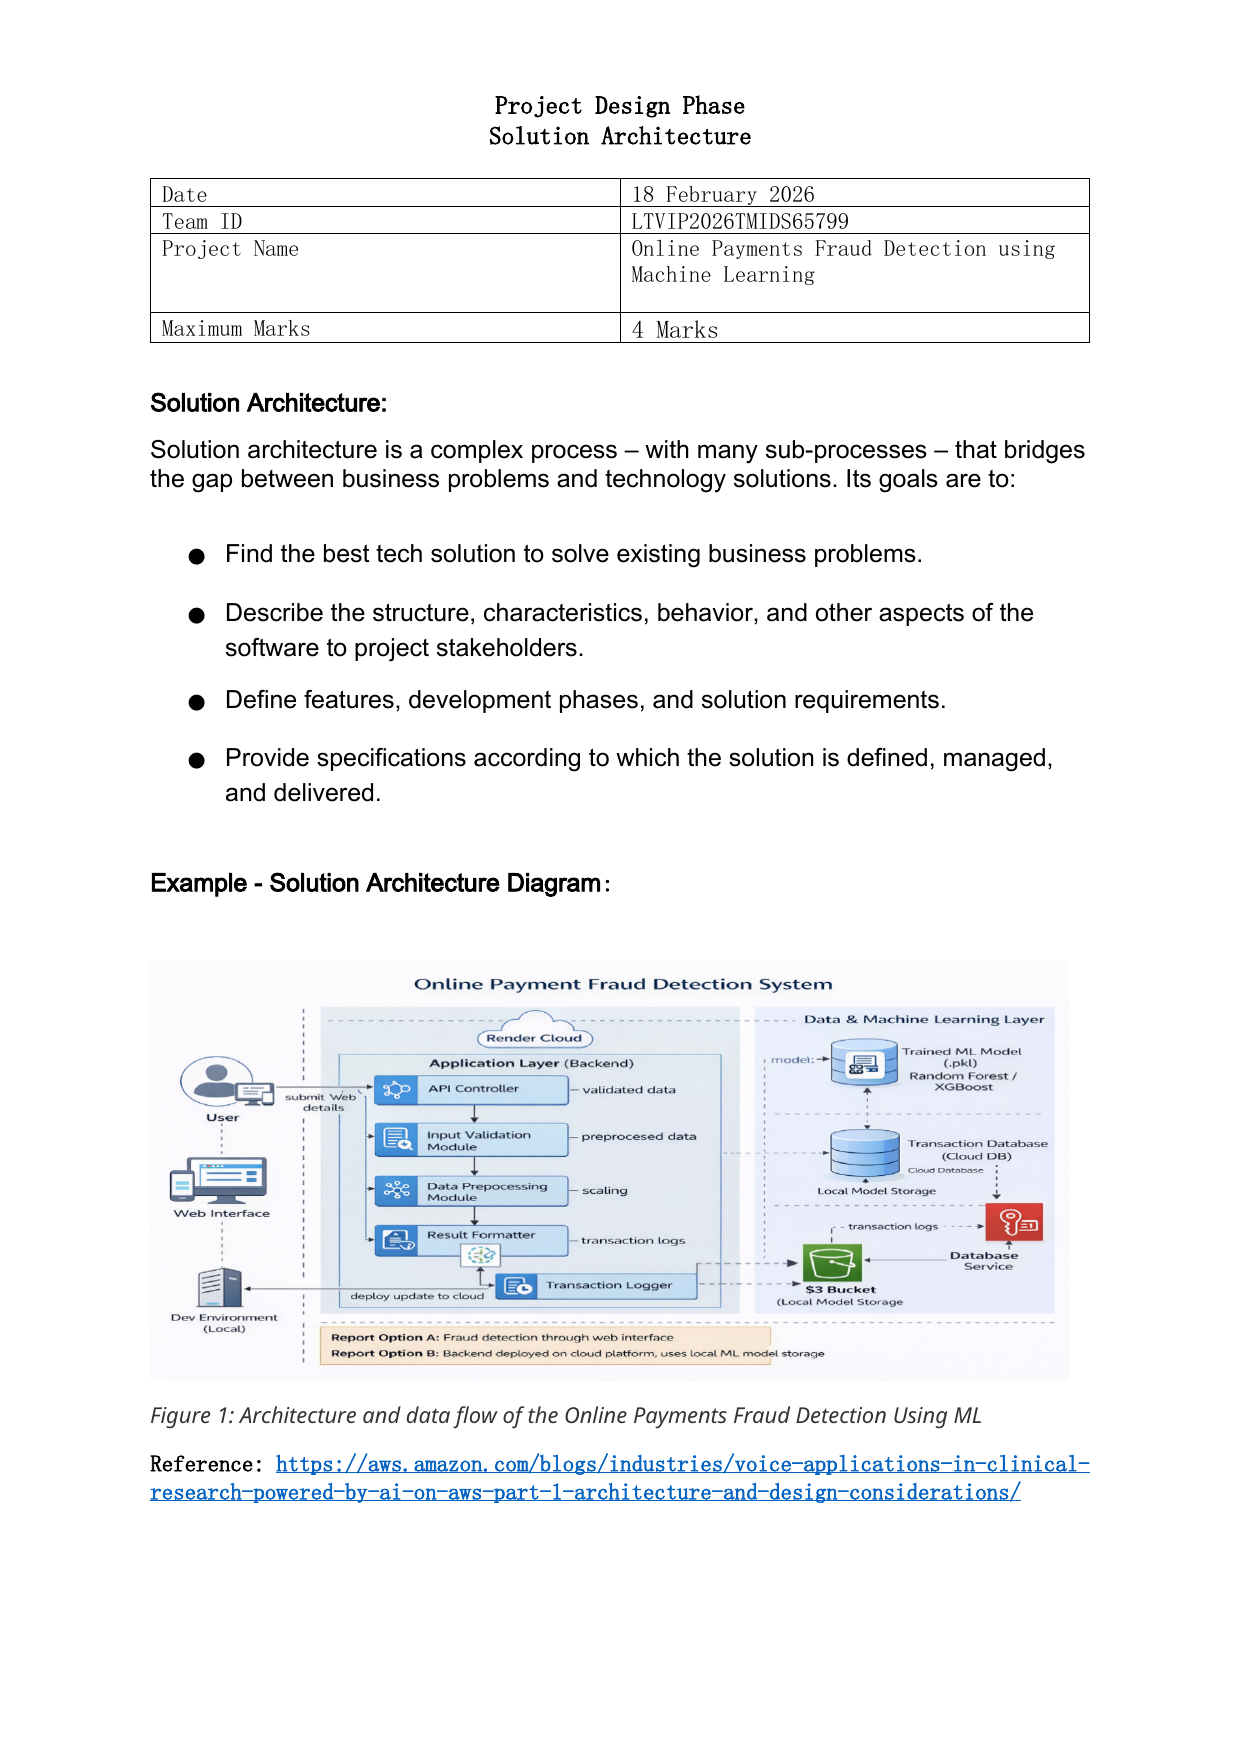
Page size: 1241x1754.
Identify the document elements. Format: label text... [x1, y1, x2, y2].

text Solution Architecture [150, 119, 1090, 148]
table_cell Online Payments Fraud Detection using Machine Learning [621, 234, 1089, 312]
table_cell 4 Marks [621, 313, 1089, 342]
text Project Design Phase [150, 89, 1090, 117]
table_cell Team ID [151, 207, 620, 233]
table_cell Maximum Marks [151, 313, 620, 342]
text Example - Solution Architecture Diagram: [150, 868, 1090, 896]
list Describe the structure, characteristics, behavior, and other aspects of the software to project stakeholders. [187, 590, 1090, 662]
picture [150, 960, 1069, 1381]
list Provide specifications according to which the solution is defined, managed, and delivered. [187, 736, 1090, 807]
text Figure 1: Architecture and data flow of the Online Payments Fraud Detection Using ML [150, 1400, 1090, 1429]
table_header 18 February 2026 [621, 179, 1089, 206]
table_cell LTVIP2026TMIDS65799 [621, 207, 1089, 233]
table_header Date [151, 179, 620, 206]
list Find the best tech solution to solve existing business problems. [187, 532, 1090, 575]
text Reference: https://aws.amazon.com/blogs/industries/voice-applications-in-clinical-research-powered-by-ai-on-aws-part-1-architecture-and-design-considerations/ [150, 1448, 1090, 1503]
text Solution Architecture: [150, 388, 1090, 416]
text Solution architecture is a complex process – with many sub-processes – that bridges the gap between business problems and technology solutions. Its goals are to: [150, 435, 1090, 493]
table_cell Project Name [151, 234, 620, 312]
list Define features, development phases, and solution requirements. [187, 677, 1090, 720]
